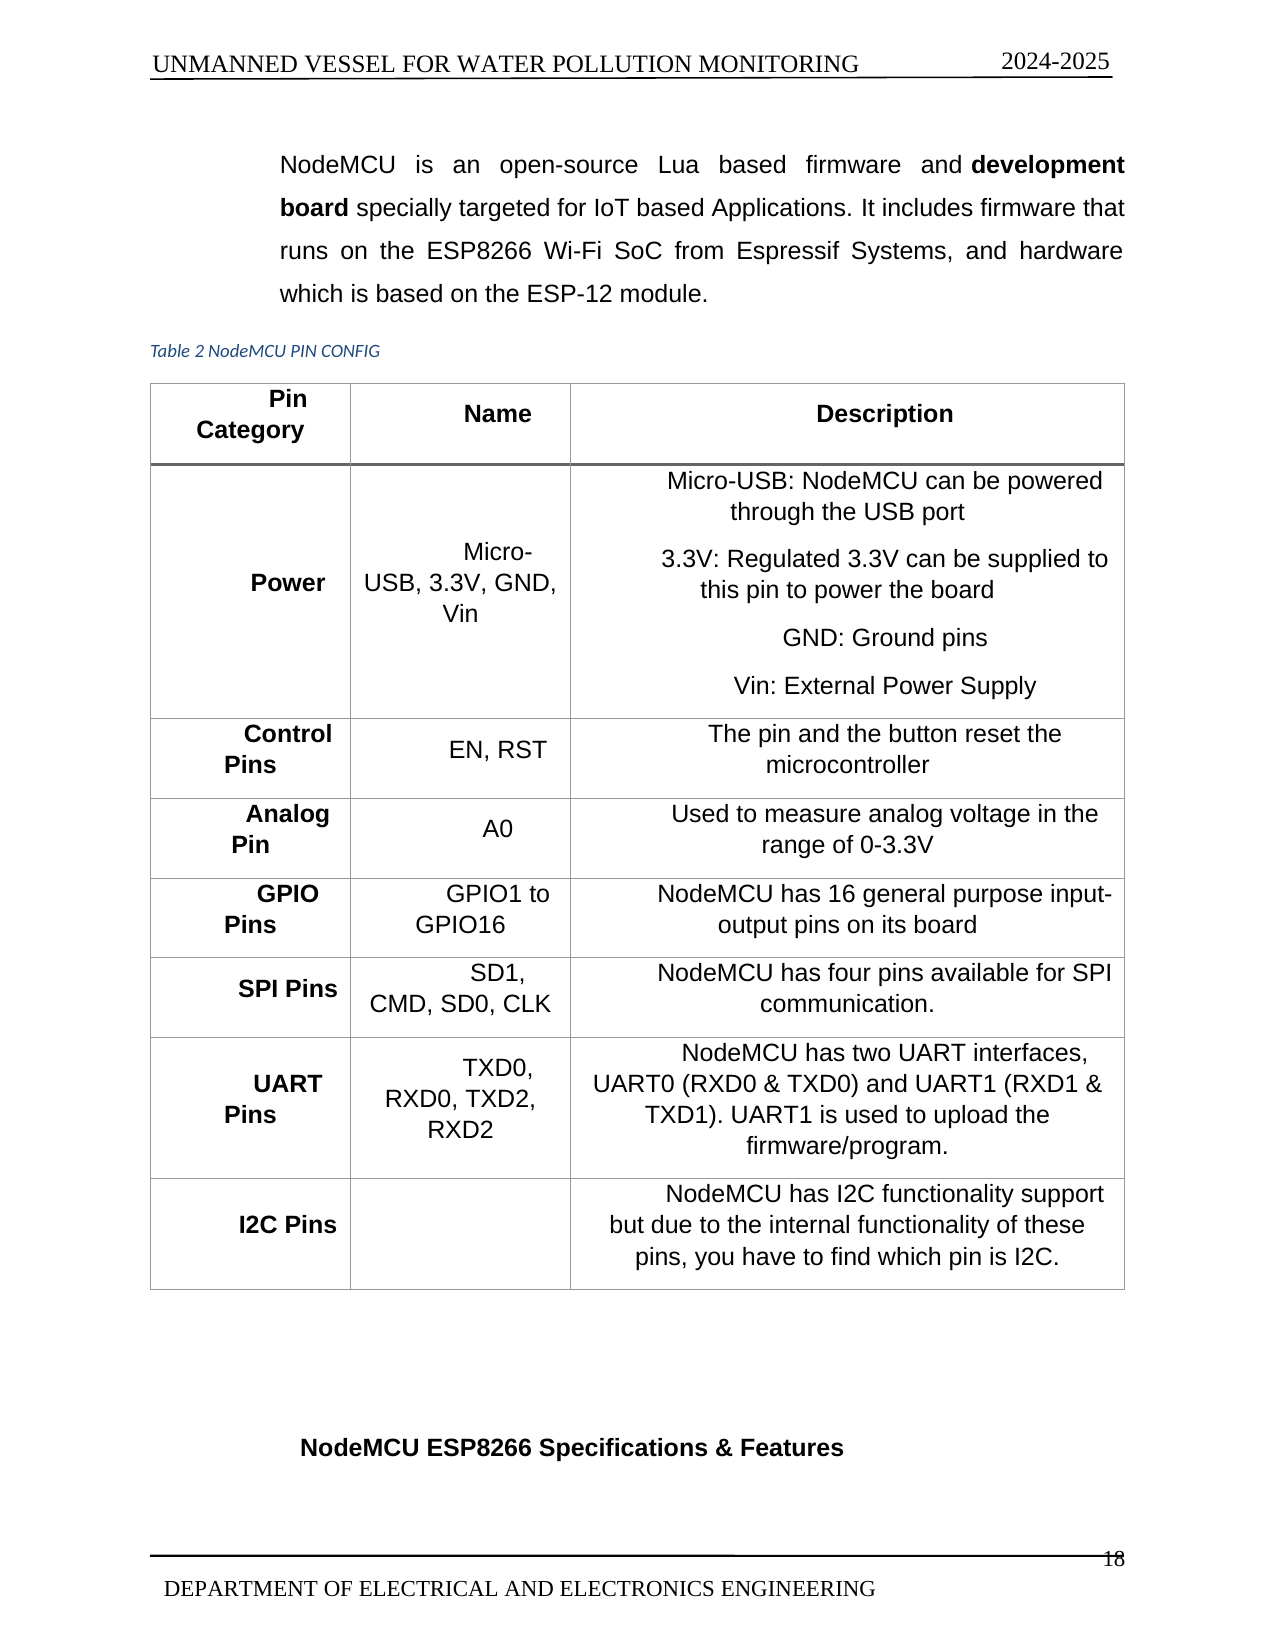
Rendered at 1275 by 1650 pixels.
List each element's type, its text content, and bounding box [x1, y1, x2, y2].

table_cell SD1, CMD, SD0, CLK [351, 958, 570, 1037]
table_cell A0 [351, 799, 570, 877]
table_cell The pin and the button reset the microcontroller [571, 719, 1124, 798]
table_cell I2C Pins [151, 1179, 350, 1289]
text NodeMCU ESP8266 Specifications & Features [225, 1433, 1125, 1462]
table_cell GPIO Pins [151, 879, 350, 957]
table_cell GPIO1 to GPIO16 [351, 879, 570, 957]
table_header Name [351, 384, 570, 462]
table_cell Micro-USB, 3.3V, GND, Vin [351, 466, 570, 718]
table_cell EN, RST [351, 719, 570, 798]
table_cell Power [151, 466, 350, 718]
table_cell UART Pins [151, 1038, 350, 1178]
table_header Description [571, 384, 1124, 462]
table_cell [351, 1179, 570, 1289]
table_cell Micro-USB: NodeMCU can be powered through the USB port 3.3V: Regulated 3.3V can be supplied to this pin to power the board GND: Ground pins Vin: External Power Supply [571, 466, 1124, 718]
table_cell TXD0, RXD0, TXD2, RXD2 [351, 1038, 570, 1178]
table_cell Control Pins [151, 719, 350, 798]
table_cell NodeMCU has I2C functionality support but due to the internal functionality of these pins, you have to find which pin is I2C. [571, 1179, 1124, 1289]
table_cell NodeMCU has 16 general purpose input-output pins on its board [571, 879, 1124, 957]
table_cell Used to measure analog voltage in the range of 0-3.3V [571, 799, 1124, 877]
text Table 2 NodeMCU PIN CONFIG [150, 339, 1125, 362]
table_cell SPI Pins [151, 958, 350, 1037]
text NodeMCU is an open-source Lua based firmware and development board specially targeted for IoT based Applications. It includes firmware that runs on the ESP8266 Wi-Fi SoC from Espressif Systems, and hardware which is based on the ESP-12 module. [279, 150, 1125, 308]
table_cell NodeMCU has four pins available for SPI communication. [571, 958, 1124, 1037]
table_header Pin Category [151, 384, 350, 462]
table_cell NodeMCU has two UART interfaces, UART0 (RXD0 & TXD0) and UART1 (RXD1 & TXD1). UART1 is used to upload the firmware/program. [571, 1038, 1124, 1178]
table_cell Analog Pin [151, 799, 350, 877]
